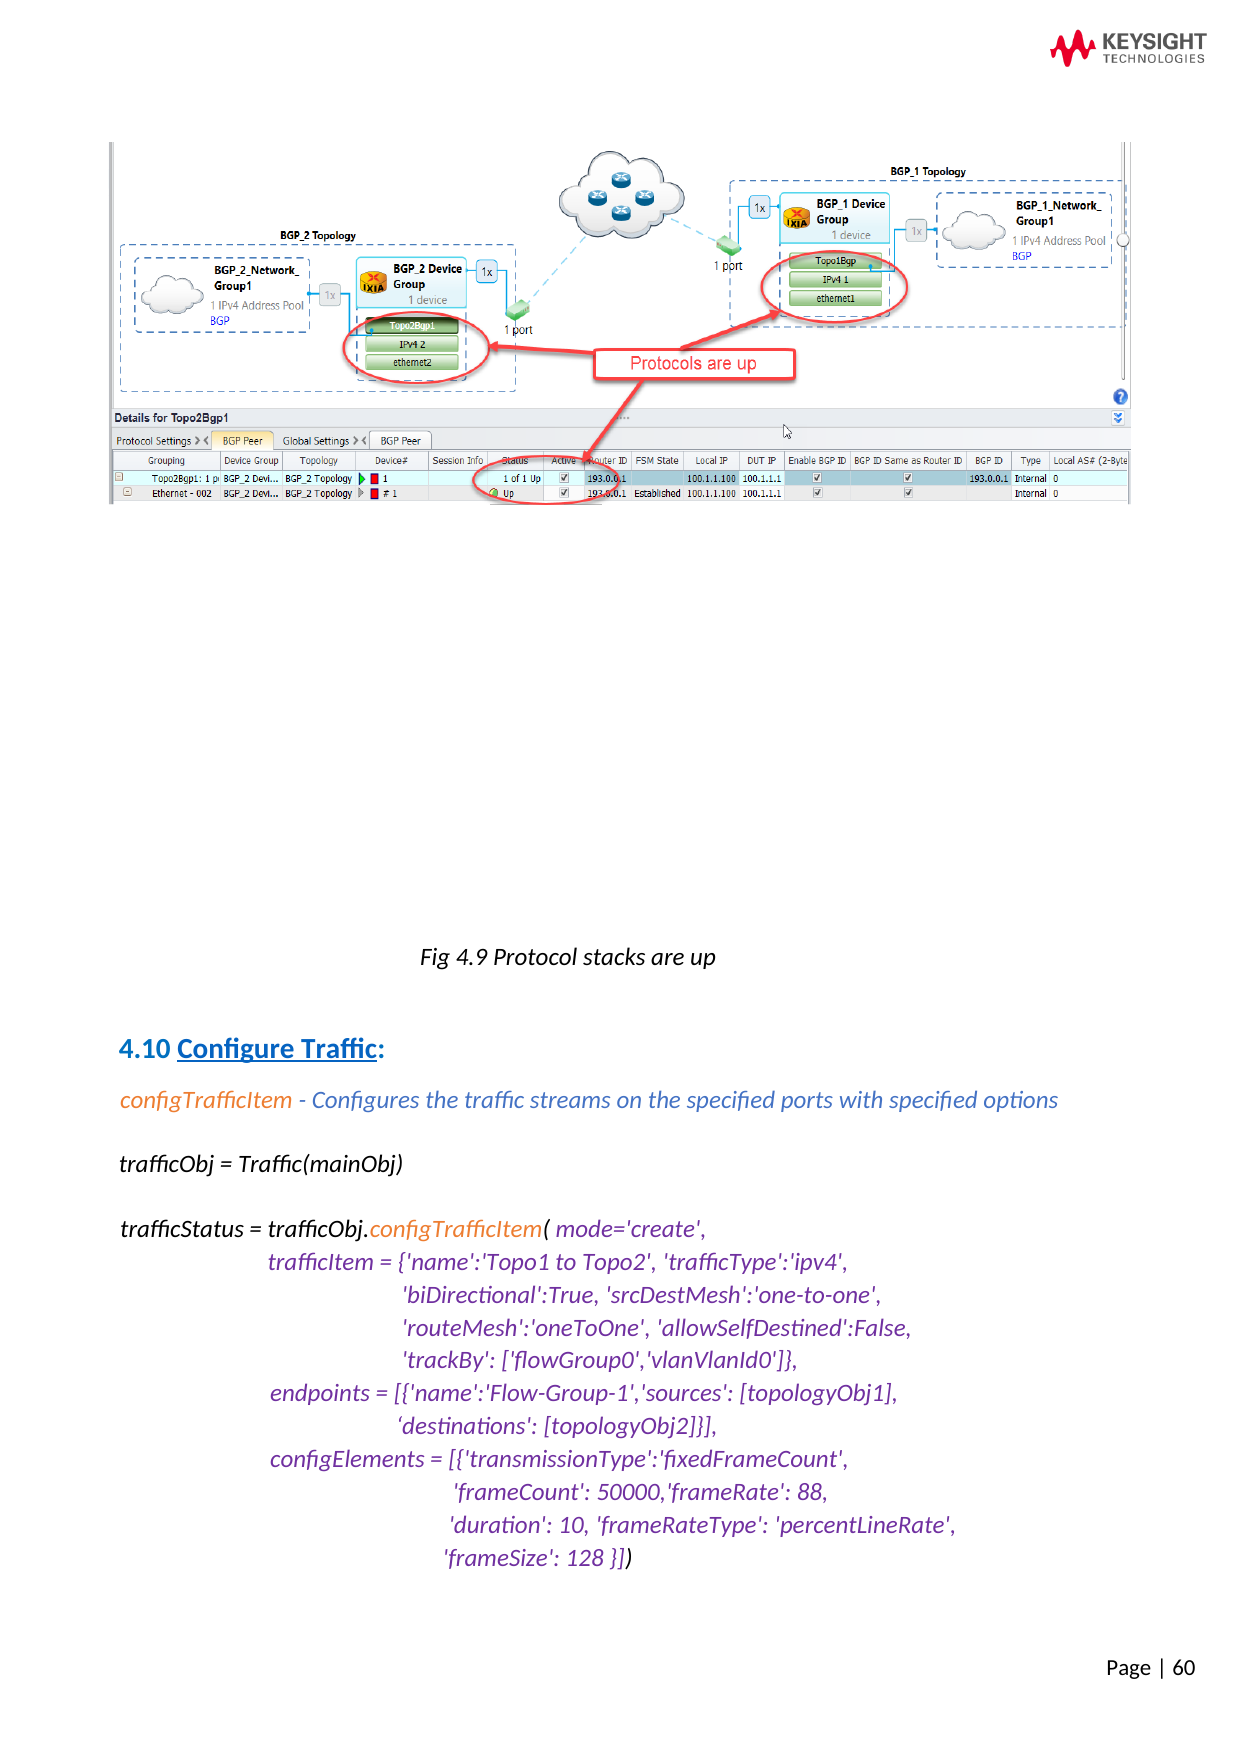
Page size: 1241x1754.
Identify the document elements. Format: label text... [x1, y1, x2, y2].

text 'duration': 10, 'frameRateType': 'percentLineRate', [345, 1509, 1195, 1540]
text Fig 4.9 Protocol stacks are up [420, 941, 1195, 972]
text endpoints = [{'name':'Flow-Group-1','sources': [topologyObj1], [195, 1377, 1195, 1408]
text trafficStatus = trafficObj.configTrafficItem( mode='create', [120, 1213, 1195, 1243]
text ‘destinations': [topologyObj2]}], [345, 1410, 1195, 1441]
picture [108, 142, 1130, 505]
text trafficObj = Traffic(mainObj) [118, 1148, 841, 1179]
text 'routeMesh':'oneToOne', 'allowSelfDestined':False, [270, 1312, 1195, 1342]
text configTrafficItem - Configures the traffic streams on the specified ports with specified options [120, 1084, 1195, 1115]
text trafficItem = {'name':'Topo1 to Topo2', 'trafficType':'ipv4', [120, 1246, 1195, 1276]
picture [1048, 20, 1209, 72]
text 'frameCount': 50000,'frameRate': 88, [345, 1476, 1195, 1507]
text 'trackBy': ['flowGroup0','vlanVlanId0']}, [345, 1344, 1195, 1375]
subtitle Configure Traffic: [118, 1030, 1141, 1065]
text 'frameSize': 128 }]) [345, 1542, 1195, 1573]
text configElements = [{'transmissionType':'fixedFrameCount', [45, 1443, 1195, 1474]
text 'biDirectional':True, 'srcDestMesh':'one-to-one', [345, 1279, 1195, 1309]
